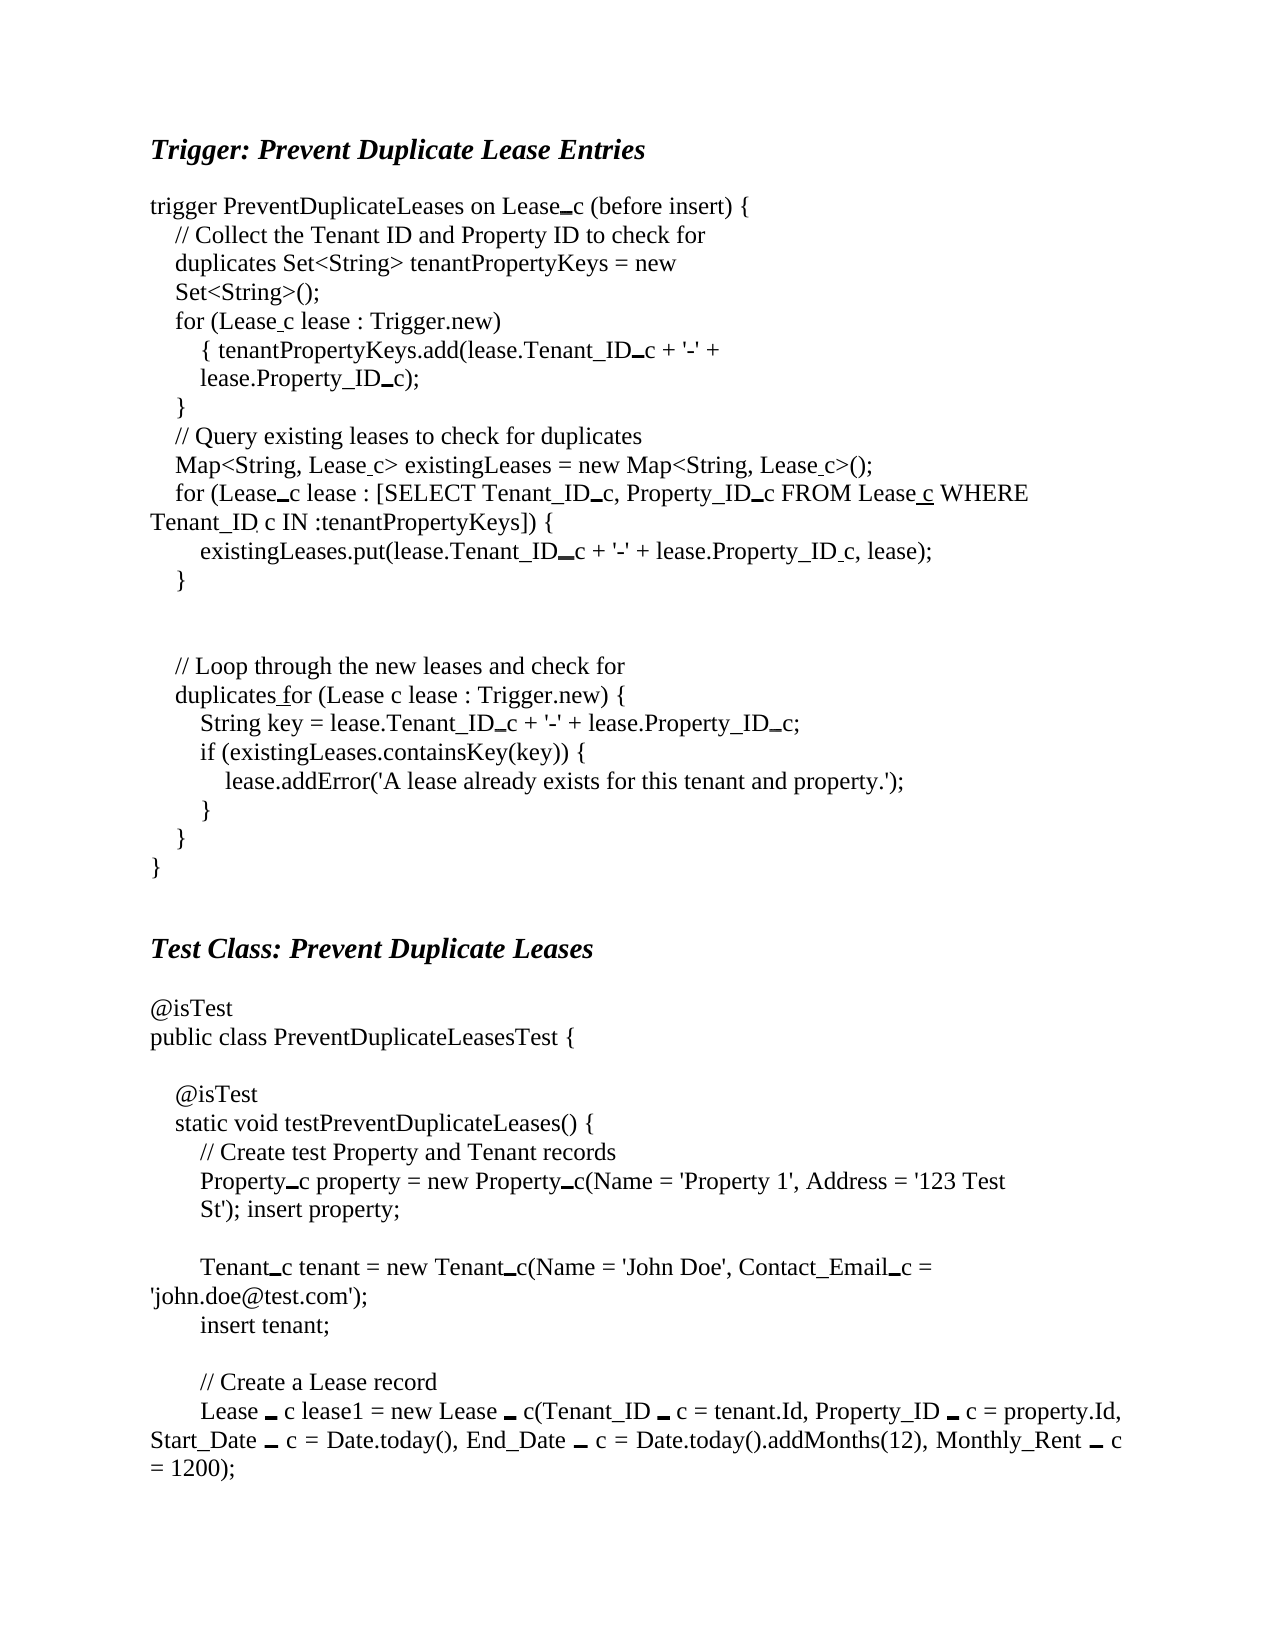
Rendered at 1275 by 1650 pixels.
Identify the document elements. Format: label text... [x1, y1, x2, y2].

text // Create test Property and Tenant records [200, 1137, 1237, 1166]
subtitle Test Class: Prevent Duplicate Leases [150, 932, 1237, 965]
text // Loop through the new leases and check for duplicates for (Lease c lease : Trigger.new) { [175, 651, 657, 708]
text lease.addError('A lease already exists for this tenant and property.'); [225, 766, 1237, 795]
text // Query existing leases to check for duplicates [175, 421, 1237, 450]
text Map<String, Lease c> existingLeases = new Map<String, Lease c>(); [175, 450, 1237, 478]
text existingLeases.put(lease.Tenant_IDc + '-' + lease.Property_ID c, lease); [200, 536, 1237, 565]
text } [150, 852, 1237, 881]
text public class PreventDuplicateLeasesTest { [150, 1022, 1237, 1051]
text for (Leasec lease : [SELECT Tenant_IDc, Property_IDc FROM Lease c WHERE Tenant_ID c IN :tenantPropertyKeys]) { [150, 478, 1095, 536]
picture [504, 1416, 517, 1420]
text { tenantPropertyKeys.add(lease.Tenant_IDc + '-' + lease.Property_IDc); [200, 335, 832, 392]
subtitle Trigger: Prevent Duplicate Lease Entries [150, 132, 1237, 165]
picture [560, 211, 573, 215]
text } [175, 565, 1237, 594]
text trigger PreventDuplicateLeases on Leasec (before insert) { [150, 191, 1237, 219]
text Propertyc property = new Propertyc(Name = 'Property 1', Address = '123 Test St'); insert property; [200, 1166, 1019, 1223]
text @isTest [175, 1079, 1237, 1108]
text static void testPreventDuplicateLeases() { [175, 1108, 1237, 1137]
text } [175, 392, 1237, 421]
text Tenantc tenant = new Tenantc(Name = 'John Doe', Contact_Emailc = 'john.doe@test.com'); [150, 1252, 1095, 1310]
text // Collect the Tenant ID and Property ID to check for duplicates Set<String> tenantPropertyKeys = new Set<String>(); [175, 220, 730, 306]
text insert tenant; [200, 1310, 1237, 1338]
text @isTest [150, 993, 1237, 1022]
text Lease c lease1 = new Lease c(Tenant_ID c = tenant.Id, Property_ID c = property.Id, Start_Date c = Date.today(), End_Date c = Date.today().addMonths(12), Monthly_Rent c = 1200); [150, 1396, 1122, 1482]
text } [200, 795, 1237, 823]
picture [265, 1416, 278, 1420]
text } [175, 823, 1237, 852]
picture [657, 1416, 670, 1420]
picture [558, 556, 575, 560]
text // Create a Lease record [200, 1367, 1237, 1396]
text for (Lease c lease : Trigger.new) [175, 306, 1237, 335]
text String key = lease.Tenant_IDc + '-' + lease.Property_IDc; if (existingLeases.containsKey(key)) { [200, 708, 804, 766]
picture [947, 1416, 960, 1420]
